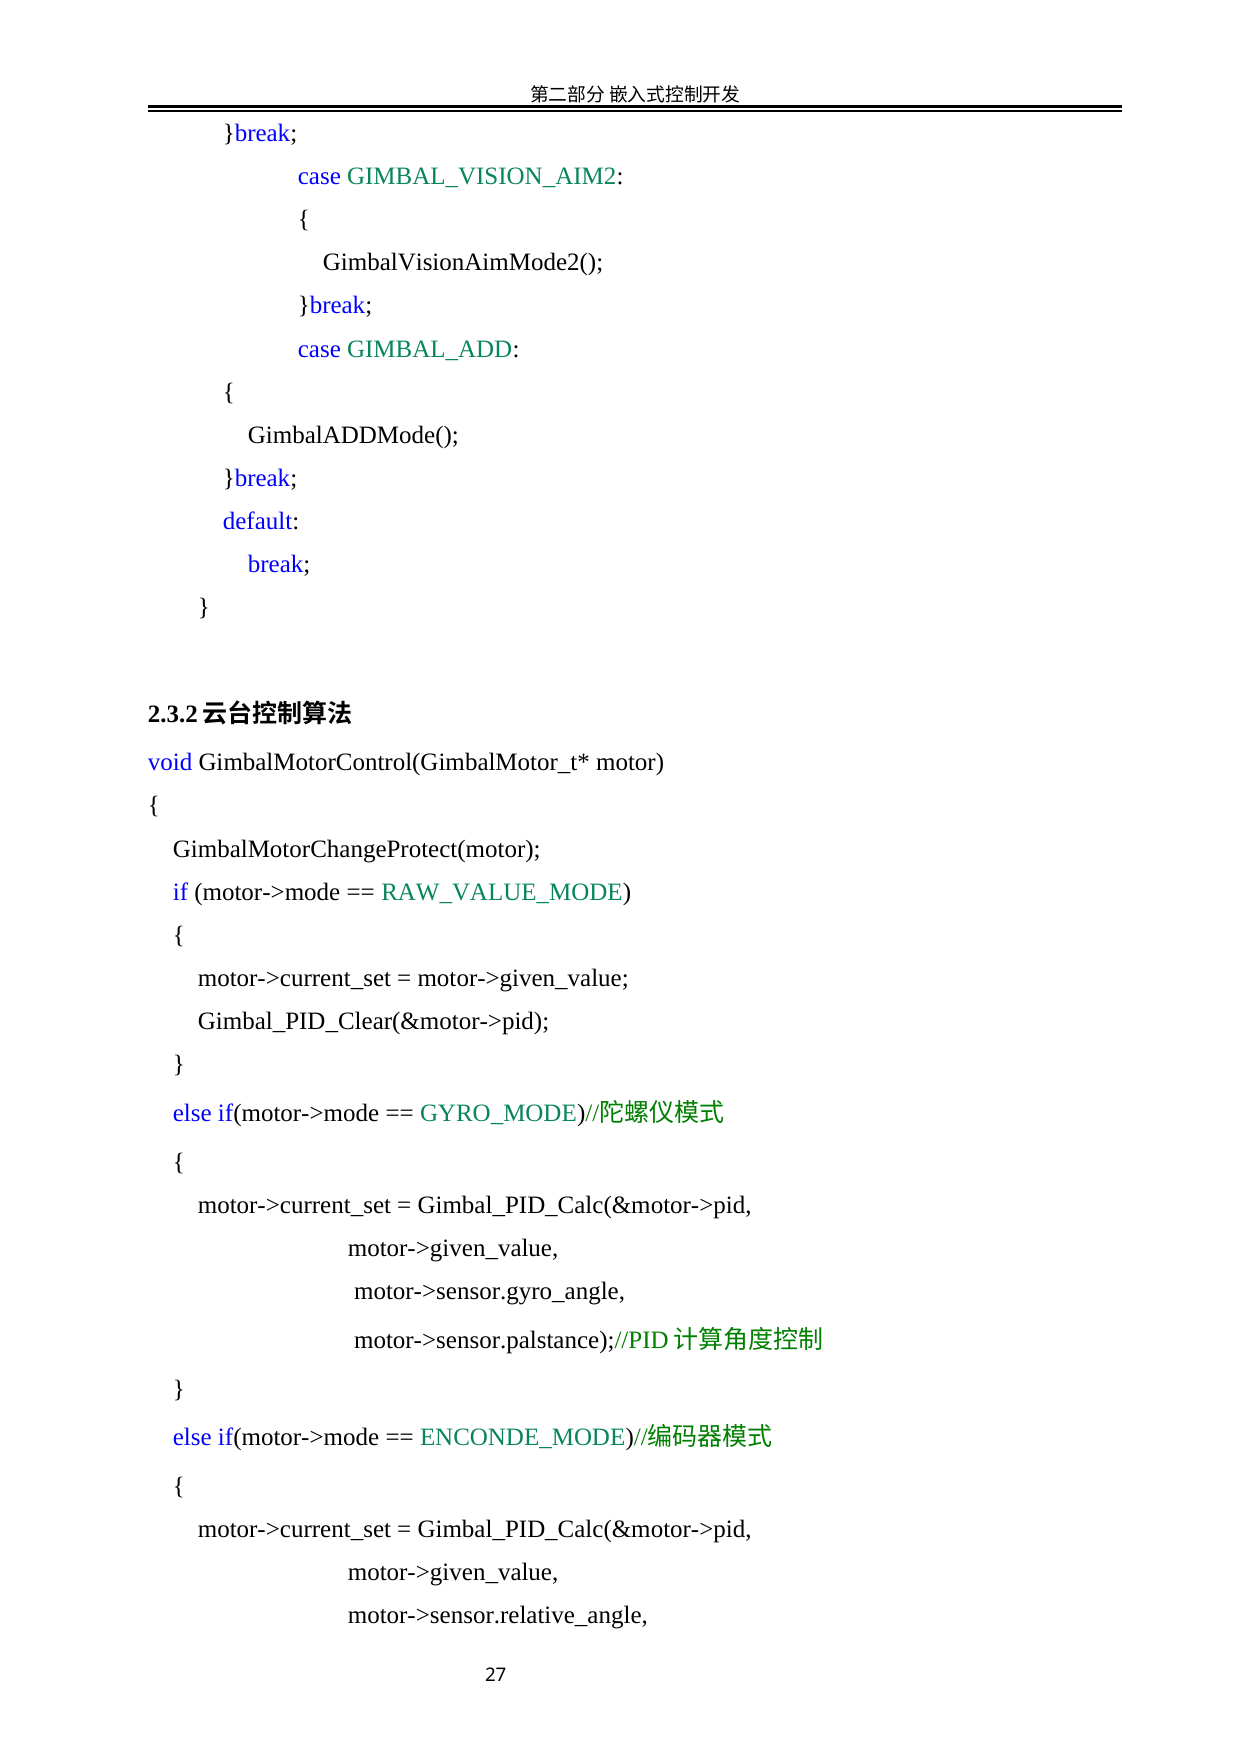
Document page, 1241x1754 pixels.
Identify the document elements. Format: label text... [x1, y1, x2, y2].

text motor->given_value, [148, 1233, 1122, 1262]
text { [148, 791, 1122, 819]
text motor->given_value, [148, 1557, 1122, 1586]
text }break; [148, 463, 1122, 492]
text motor->current_set = Gimbal_PID_Calc(&motor->pid, [148, 1190, 1122, 1219]
text { [148, 920, 1122, 949]
text { [148, 377, 1122, 406]
text } [148, 592, 1122, 621]
text motor->current_set = Gimbal_PID_Calc(&motor->pid, [148, 1514, 1122, 1543]
text motor->sensor.relative_angle, [148, 1601, 1122, 1629]
text { [148, 1471, 1122, 1500]
text if (motor->mode == RAW_VALUE_MODE) [148, 877, 1122, 906]
text default: [148, 506, 1122, 535]
text }break; [148, 291, 1122, 319]
text { [148, 204, 1122, 233]
text }break; [148, 118, 1122, 147]
text { [148, 1147, 1122, 1176]
text motor->current_set = motor->given_value; [148, 963, 1122, 992]
text 2.3.2云台控制算法 [148, 693, 1122, 729]
text motor->sensor.gyro_angle, [148, 1276, 1122, 1305]
text } [148, 1049, 1122, 1078]
text case GIMBAL_VISION_AIM2: [148, 161, 1122, 190]
text else if(motor->mode == GYRO_MODE)//陀螺仪模式 [148, 1092, 1122, 1129]
text GimbalVisionAimMode2(); [148, 247, 1122, 276]
text case GIMBAL_ADD: [148, 334, 1122, 362]
text break; [148, 549, 1122, 578]
text GimbalMotorChangeProtect(motor); [148, 834, 1122, 862]
text else if(motor->mode == ENCONDE_MODE)//编码器模式 [148, 1417, 1122, 1453]
text motor->sensor.palstance);//PID计算角度控制 [148, 1319, 1122, 1356]
text } [148, 1374, 1122, 1402]
text Gimbal_PID_Clear(&motor->pid); [148, 1006, 1122, 1035]
text GimbalADDMode(); [148, 420, 1122, 449]
text void GimbalMotorControl(GimbalMotor_t* motor) [148, 747, 1122, 776]
